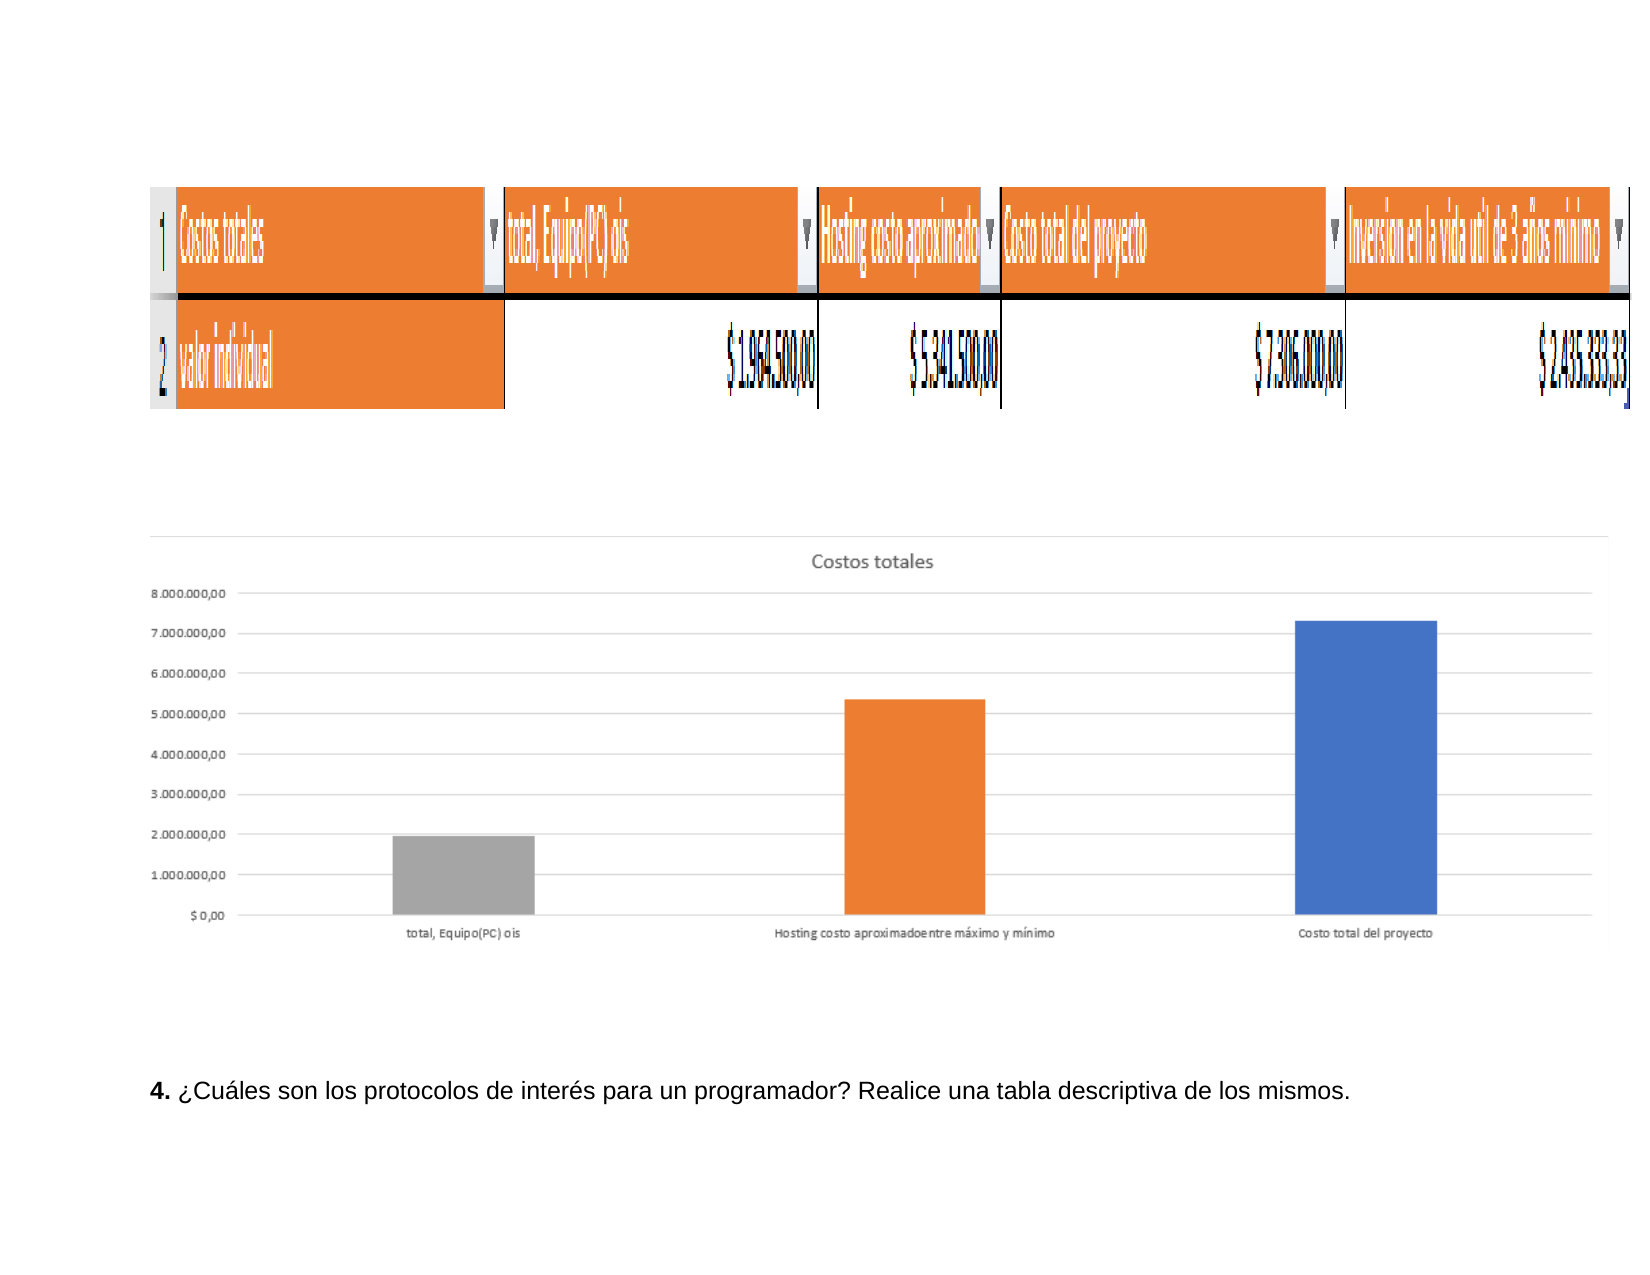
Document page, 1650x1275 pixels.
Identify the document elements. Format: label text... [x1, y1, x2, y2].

text 4. ¿Cuáles son los protocolos de interés para un programador? Realice una tabla descriptiva de los mismos. [150, 1076, 1500, 1105]
picture [150, 536, 1609, 949]
picture [150, 187, 1632, 409]
